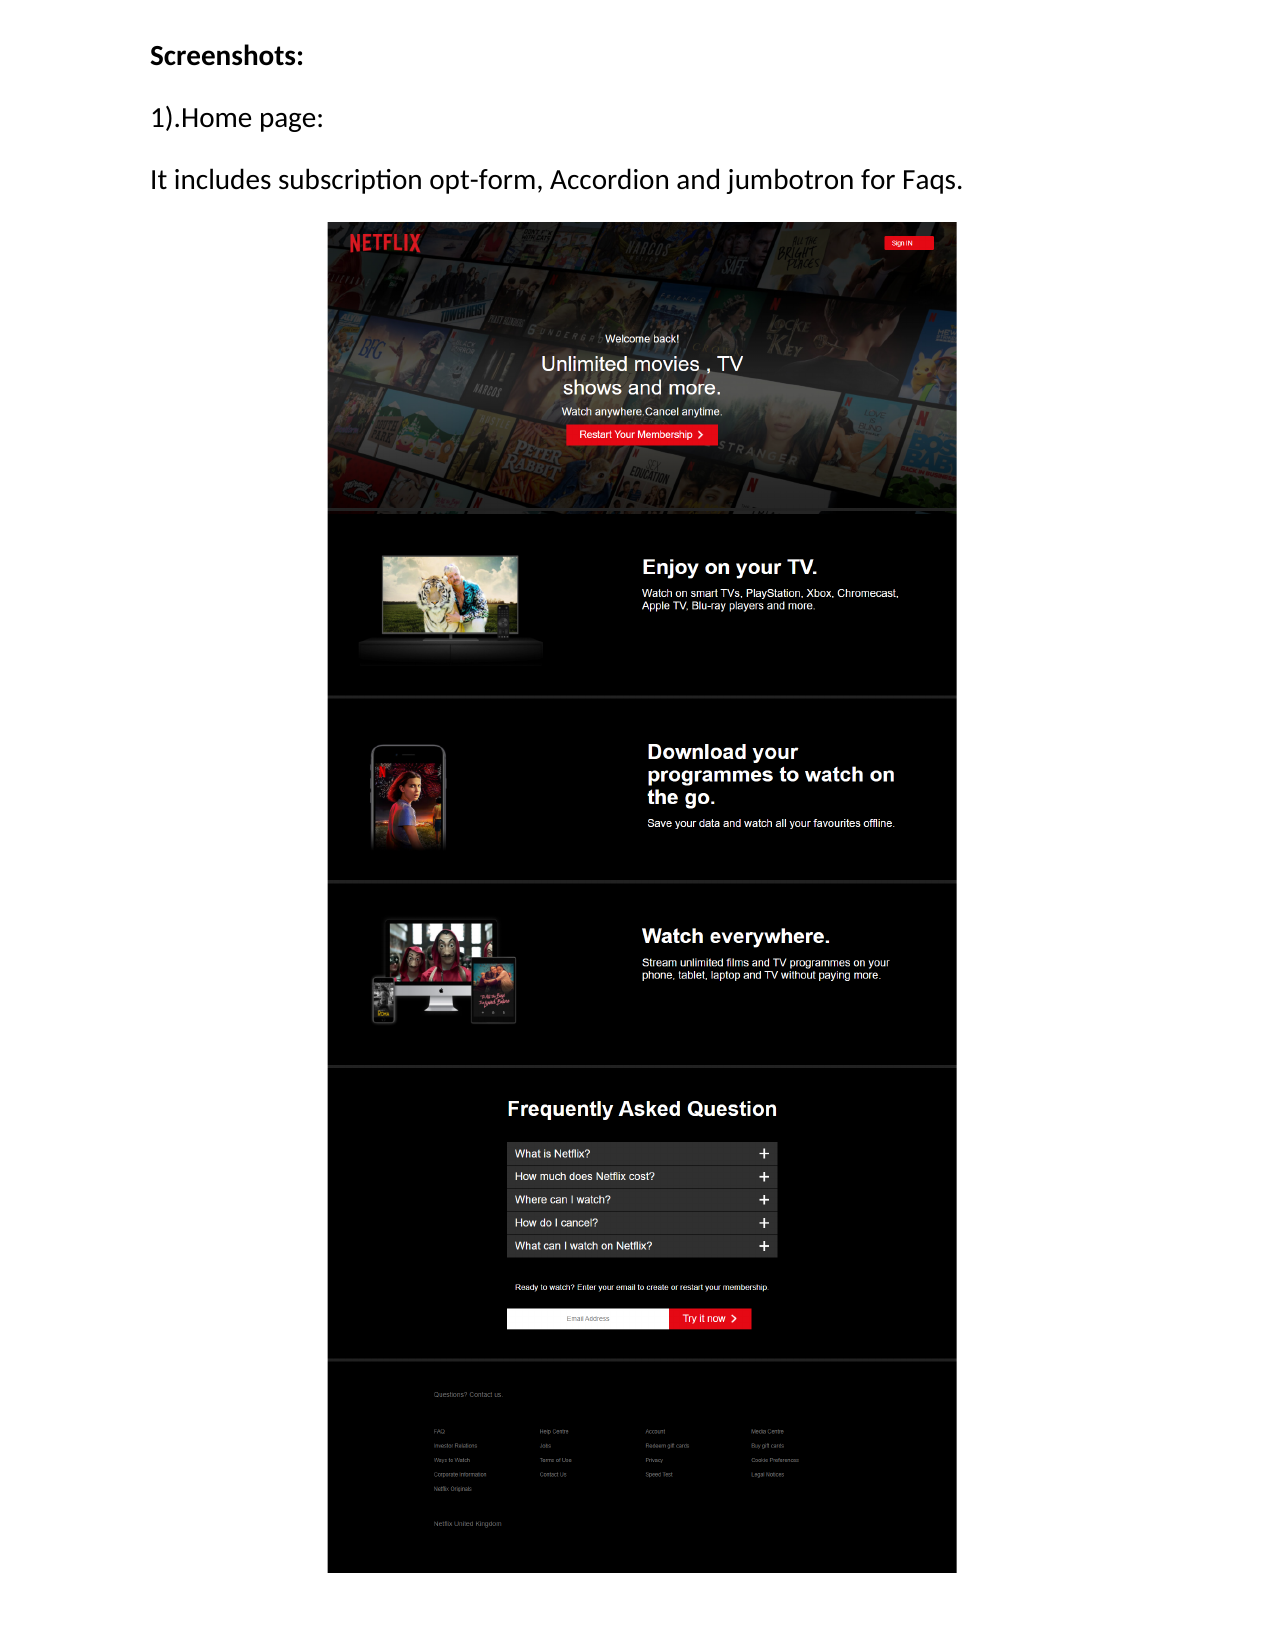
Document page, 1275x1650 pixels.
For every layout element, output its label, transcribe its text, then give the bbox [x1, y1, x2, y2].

text It includes subscription opt-form, Accordion and jumbotron for Faqs. [150, 161, 1134, 197]
text Screenshots: [150, 37, 1134, 73]
picture [327, 222, 957, 1573]
text 1).Home page: [150, 99, 1134, 135]
